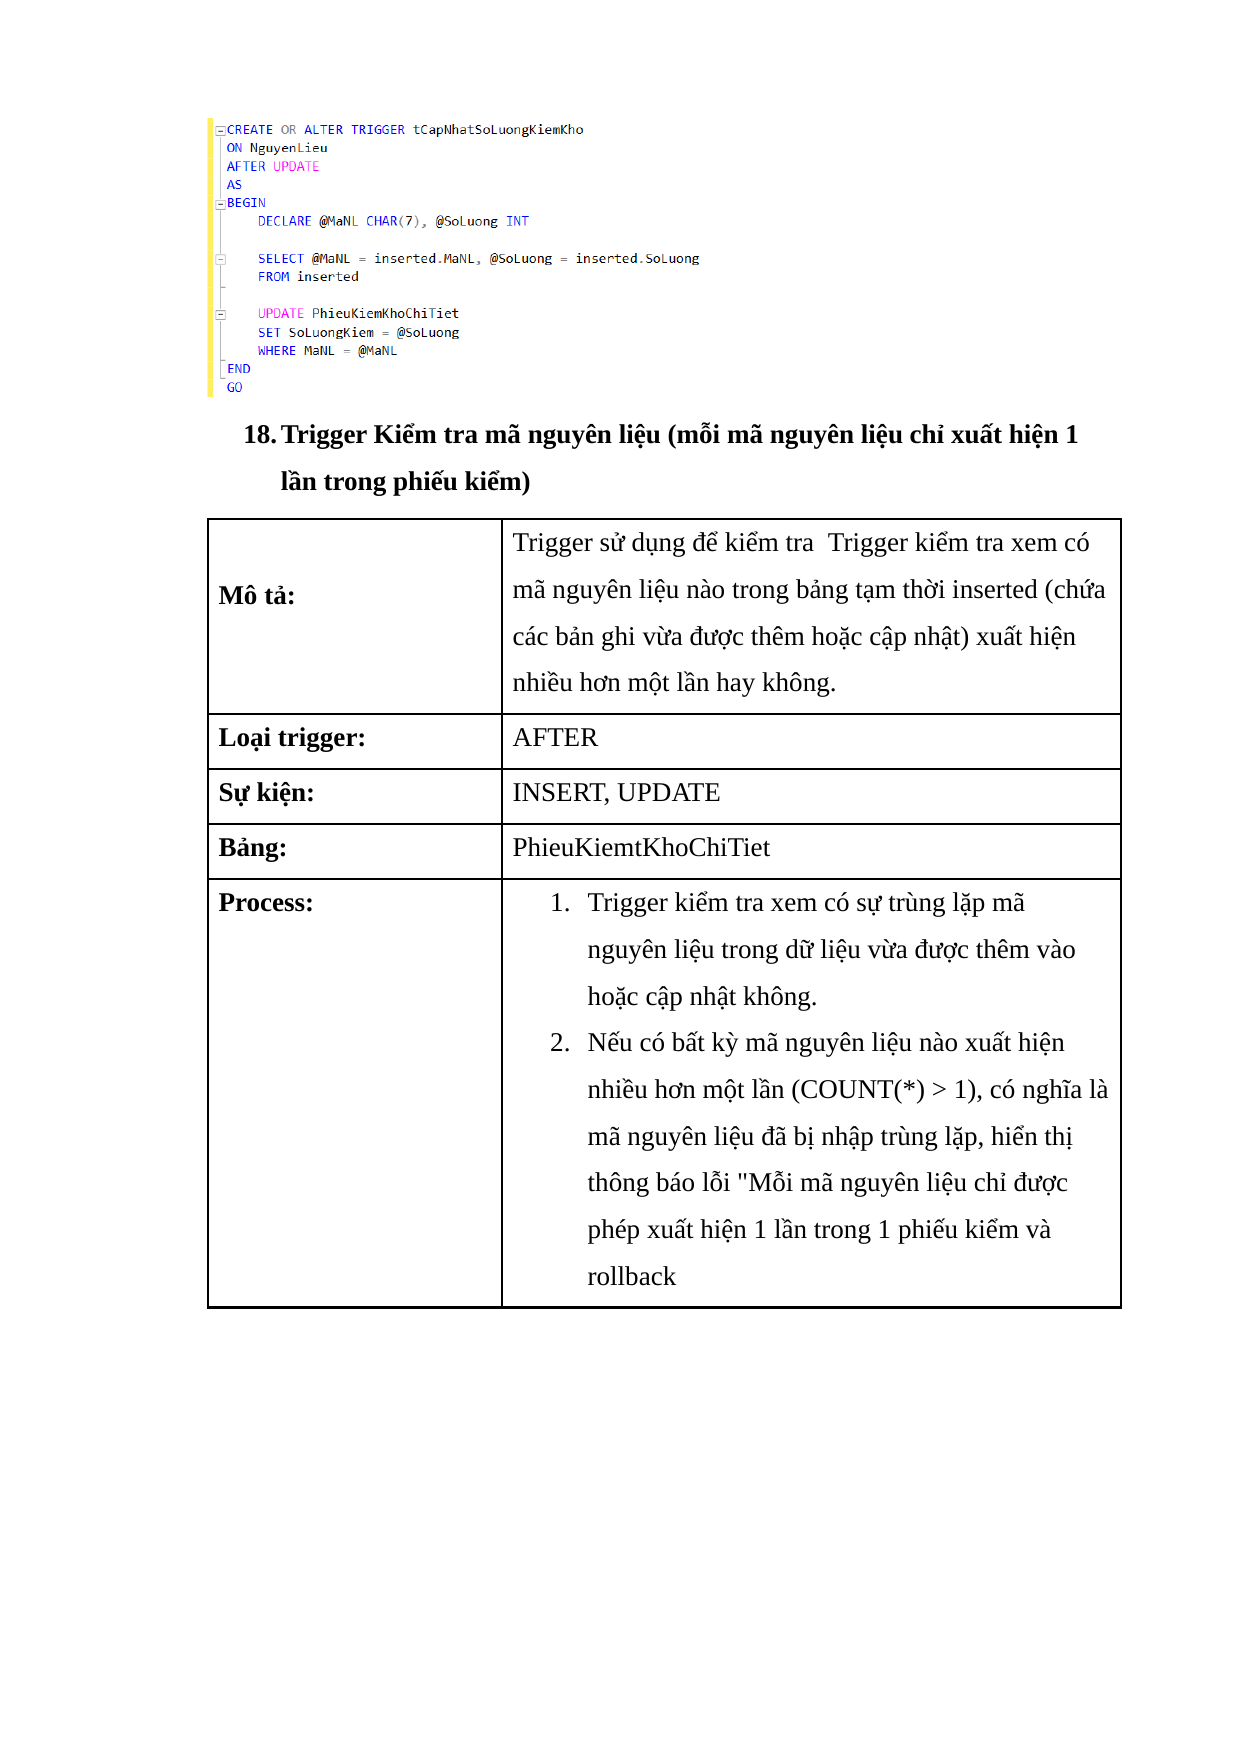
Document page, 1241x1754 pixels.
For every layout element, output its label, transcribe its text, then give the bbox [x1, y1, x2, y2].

table_header Mô tả: [209, 520, 501, 713]
table_cell Sự kiện: [209, 770, 501, 823]
table_cell Loại trigger: [209, 715, 501, 768]
table_cell AFTER [503, 715, 1120, 768]
table_cell Process: [209, 880, 501, 1306]
table_cell Trigger kiểm tra xem có sự trùng lặp mã nguyên liệu trong dữ liệu vừa được thêm vào hoặc cập nhật không. Nếu có bất kỳ mã nguyên liệu nào xuất hiện nhiều hơn một lần (COUNT(*) > 1), có nghĩa là mã nguyên liệu đã bị nhập trùng lặp, hiển thị thông báo lỗi "Mỗi mã nguyên liệu chỉ được phép xuất hiện 1 lần trong 1 phiếu kiểm và rollback [503, 880, 1120, 1306]
picture [206, 118, 1123, 397]
table_header Trigger sử dụng để kiểm tra Trigger kiểm tra xem có mã nguyên liệu nào trong bảng tạm thời inserted (chứa các bản ghi vừa được thêm hoặc cập nhật) xuất hiện nhiều hơn một lần hay không. [503, 520, 1120, 713]
list Trigger Kiểm tra mã nguyên liệu (mỗi mã nguyên liệu chỉ xuất hiện 1 lần trong phiếu kiểm) [243, 418, 1122, 496]
table_cell INSERT, UPDATE [503, 770, 1120, 823]
table_cell Bảng: [209, 825, 501, 878]
table_cell PhieuKiemtKhoChiTiet [503, 825, 1120, 878]
